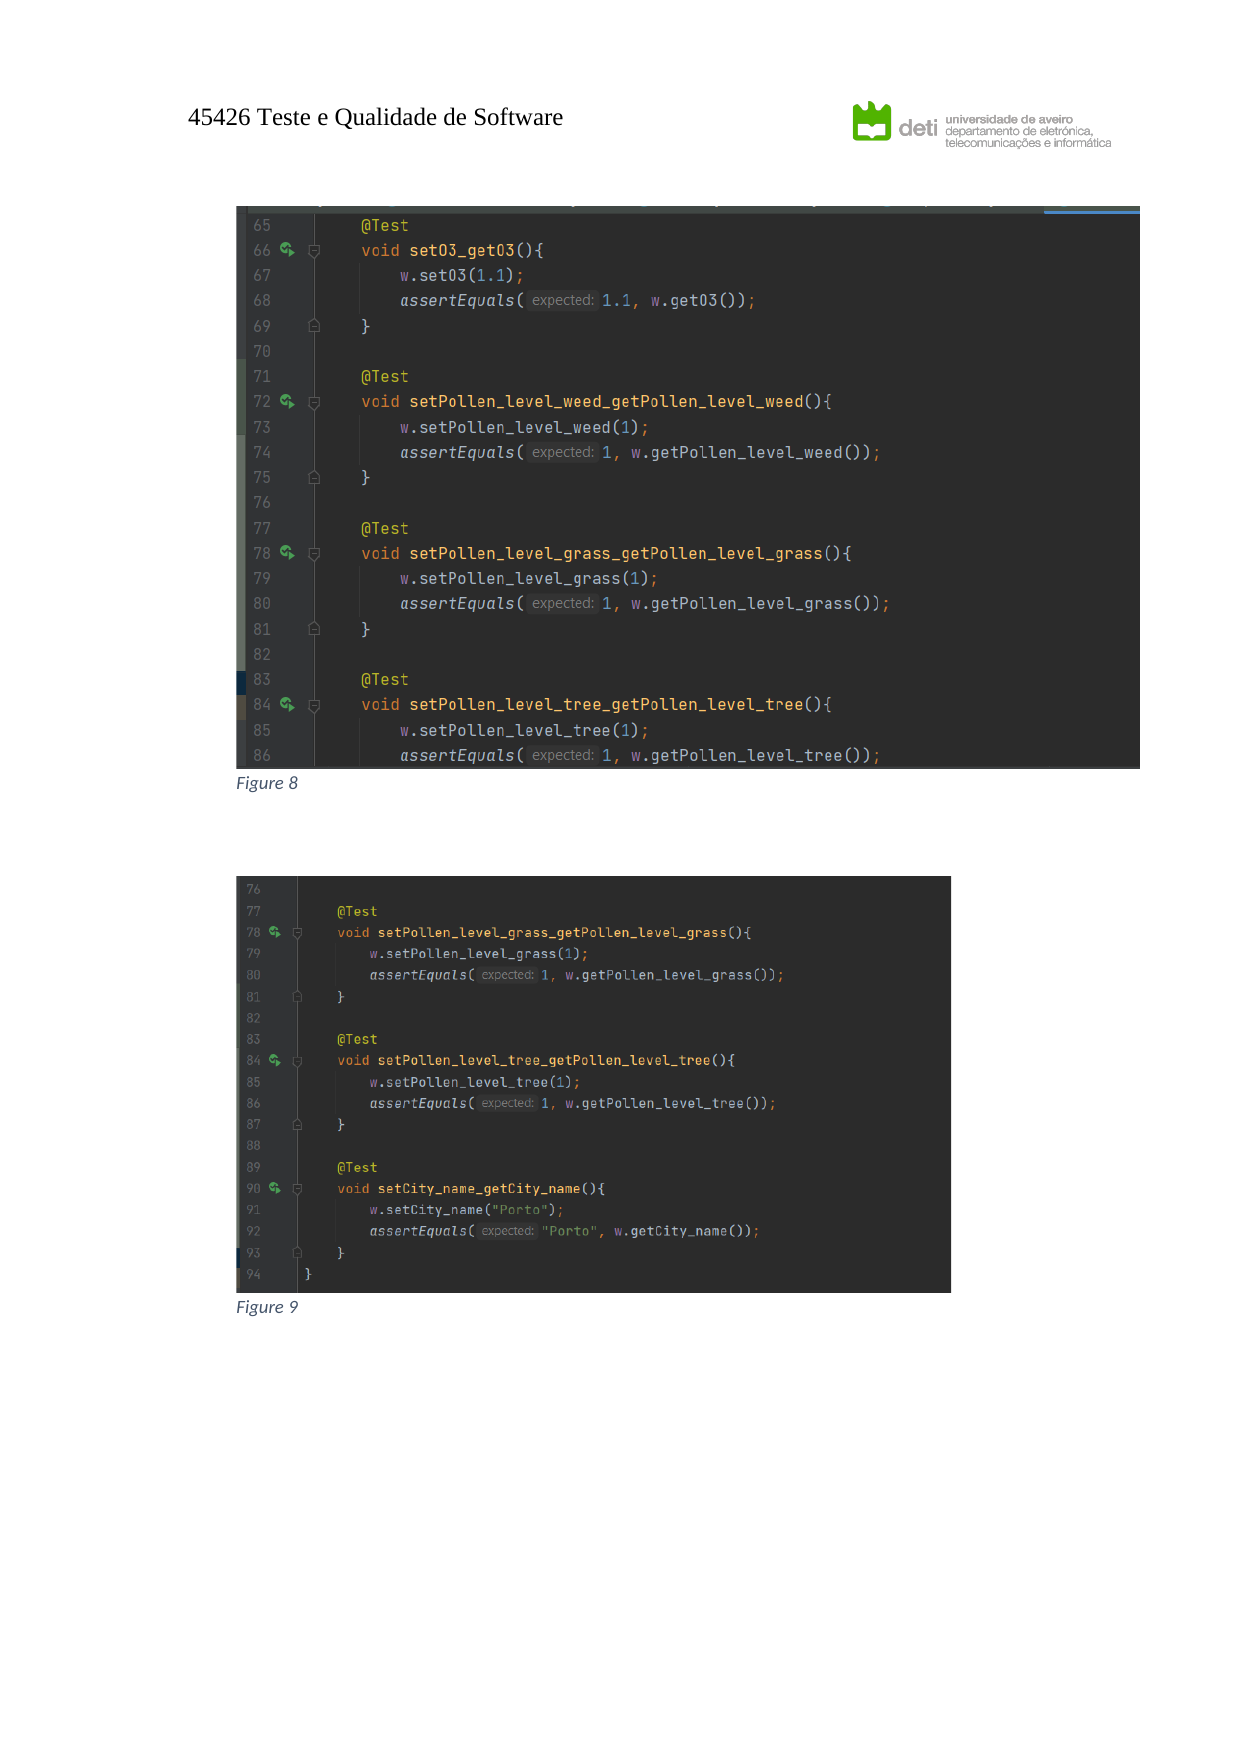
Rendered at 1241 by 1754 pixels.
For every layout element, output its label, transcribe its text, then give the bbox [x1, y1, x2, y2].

picture [852, 101, 1112, 150]
picture [236, 206, 1140, 769]
text Figure 9 [236, 1295, 1063, 1318]
text Figure 8 [236, 771, 1063, 794]
picture [236, 876, 952, 1293]
